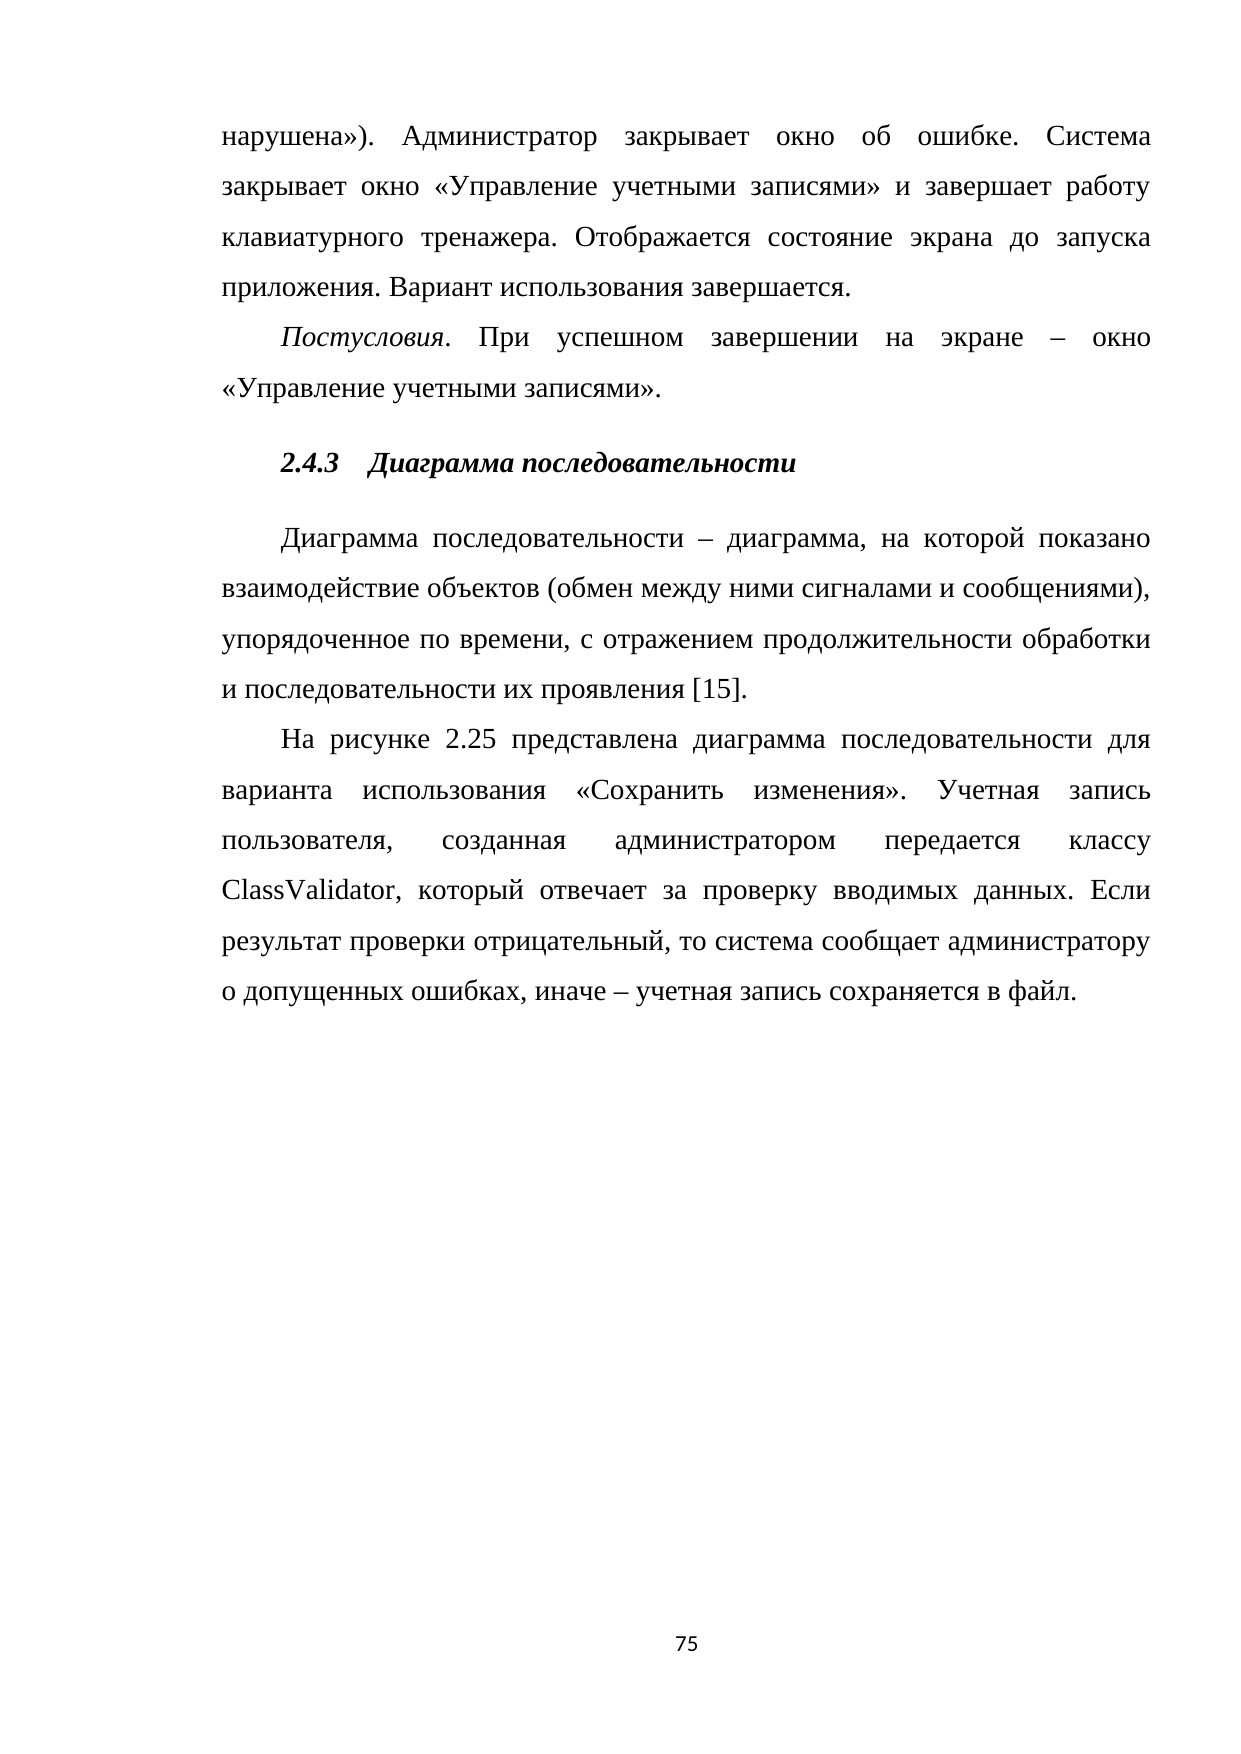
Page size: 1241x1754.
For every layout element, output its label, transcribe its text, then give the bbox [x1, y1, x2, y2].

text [221, 118, 1152, 303]
text Постусловия. При успешном завершении на экране – окно «Управление учетными записями». [221, 319, 1152, 403]
text Диаграмма последовательности – диаграмма, на которой показано взаимодействие объектов (обмен между ними сигналами и сообщениями), упорядоченное по времени, с отражением продолжительности обработки и последовательности их проявления [15]. [221, 520, 1152, 705]
text На рисунке 2.25 представлена диаграмма последовательности для варианта использования «Сохранить изменения». Учетная запись пользователя, созданная администратором передается классу ClassValidator, который отвечает за проверку вводимых данных. Если результат проверки отрицательный, то система сообщает администратору о допущенных ошибках, иначе – учетная запись сохраняется в файл. [221, 722, 1152, 1007]
text 2.4.3 Диаграмма последовательности [281, 445, 1152, 478]
